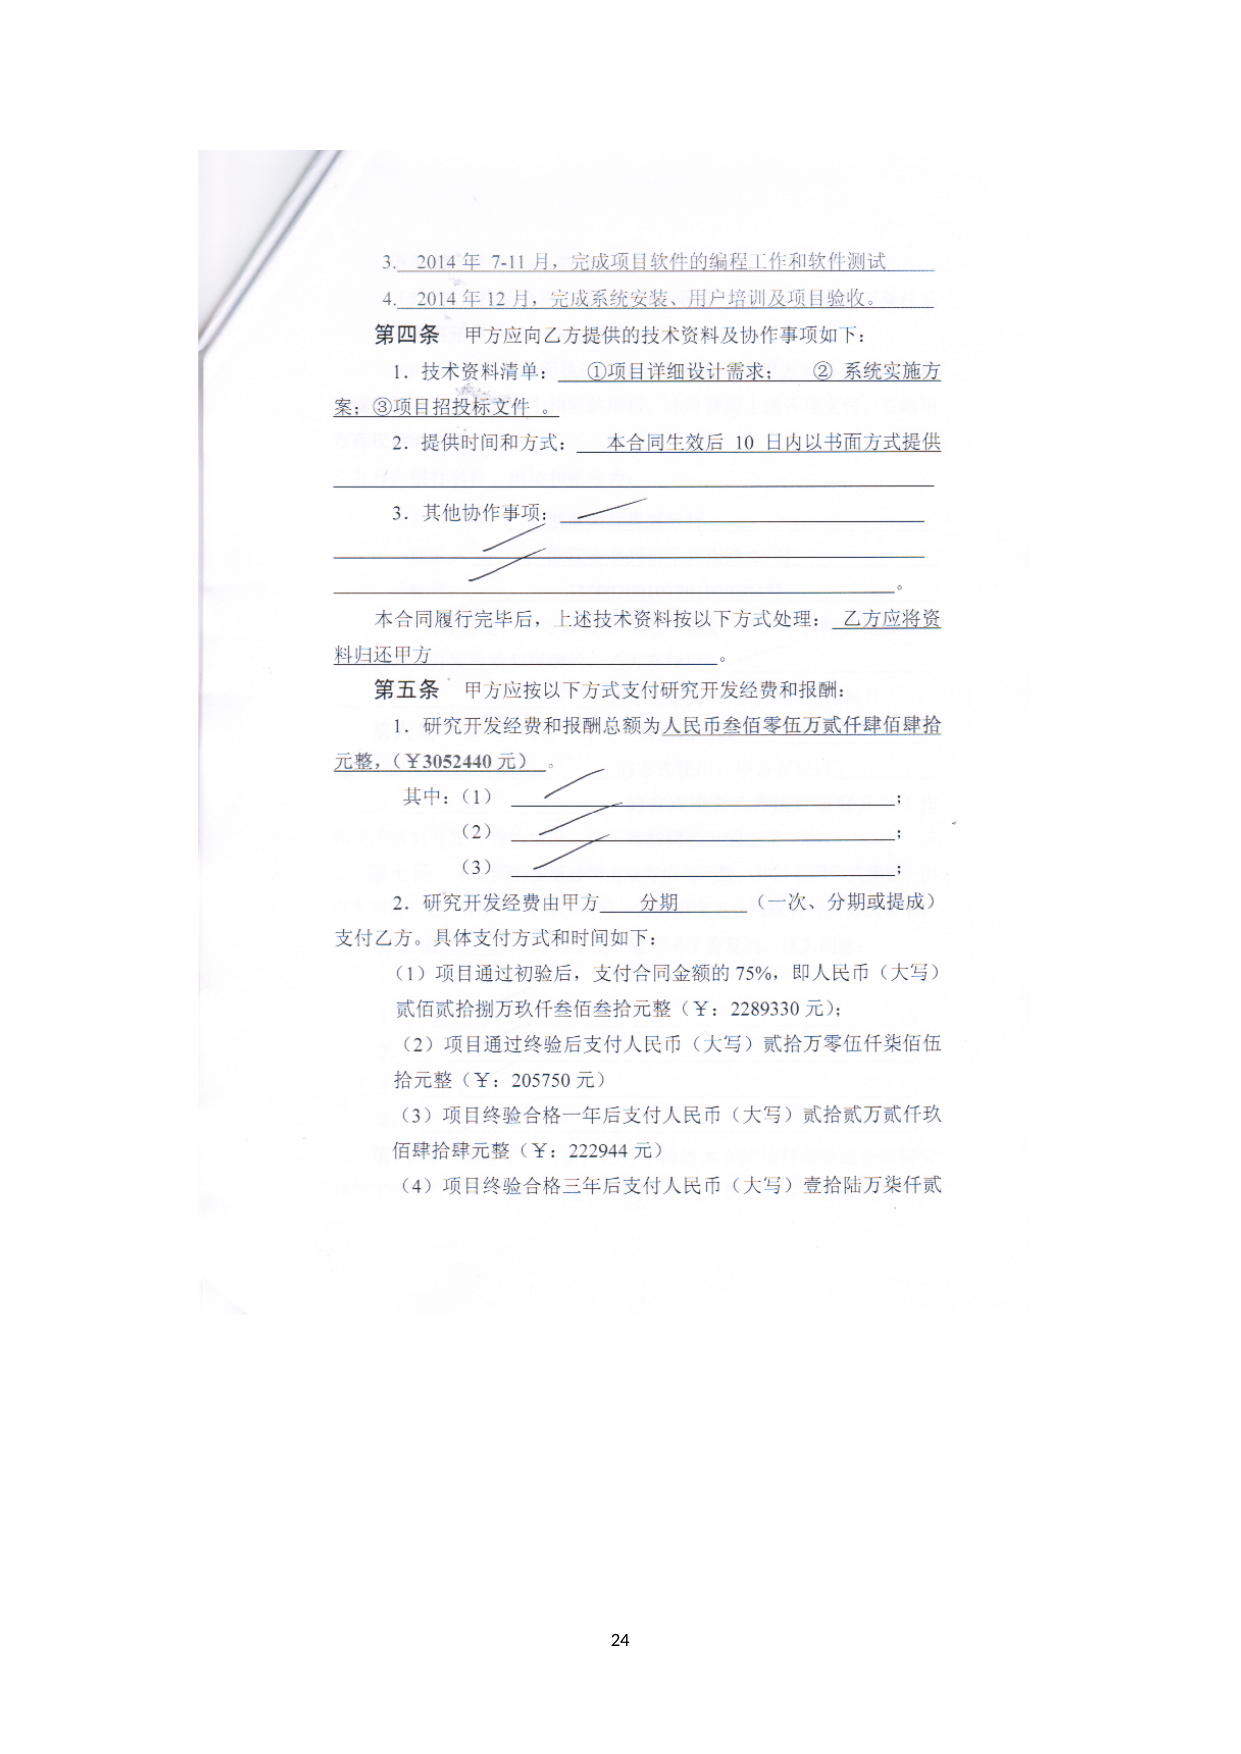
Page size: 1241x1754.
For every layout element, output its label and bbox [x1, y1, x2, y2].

picture [187, 150, 1053, 1341]
